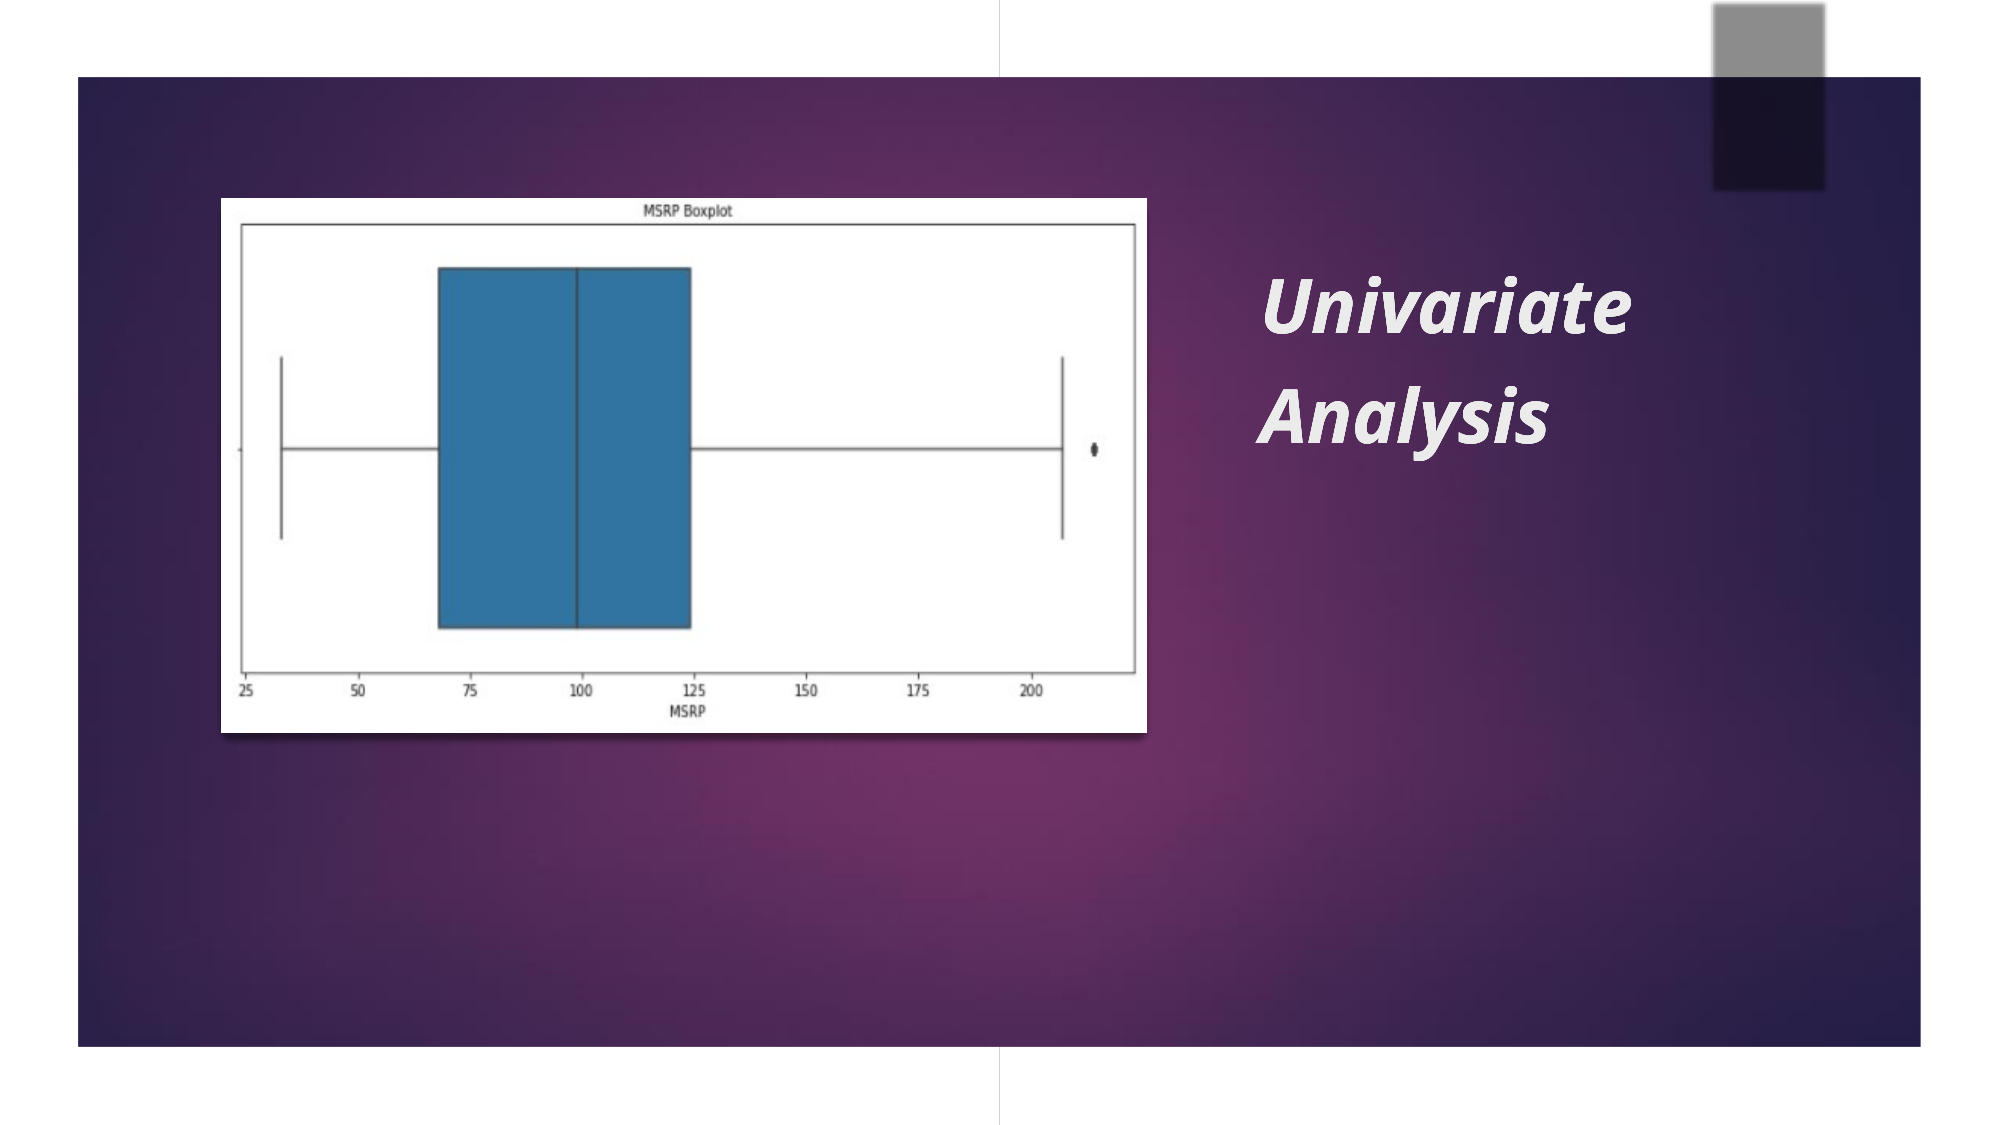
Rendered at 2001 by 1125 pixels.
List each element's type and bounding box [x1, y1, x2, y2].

picture [79, 0, 1920, 1046]
